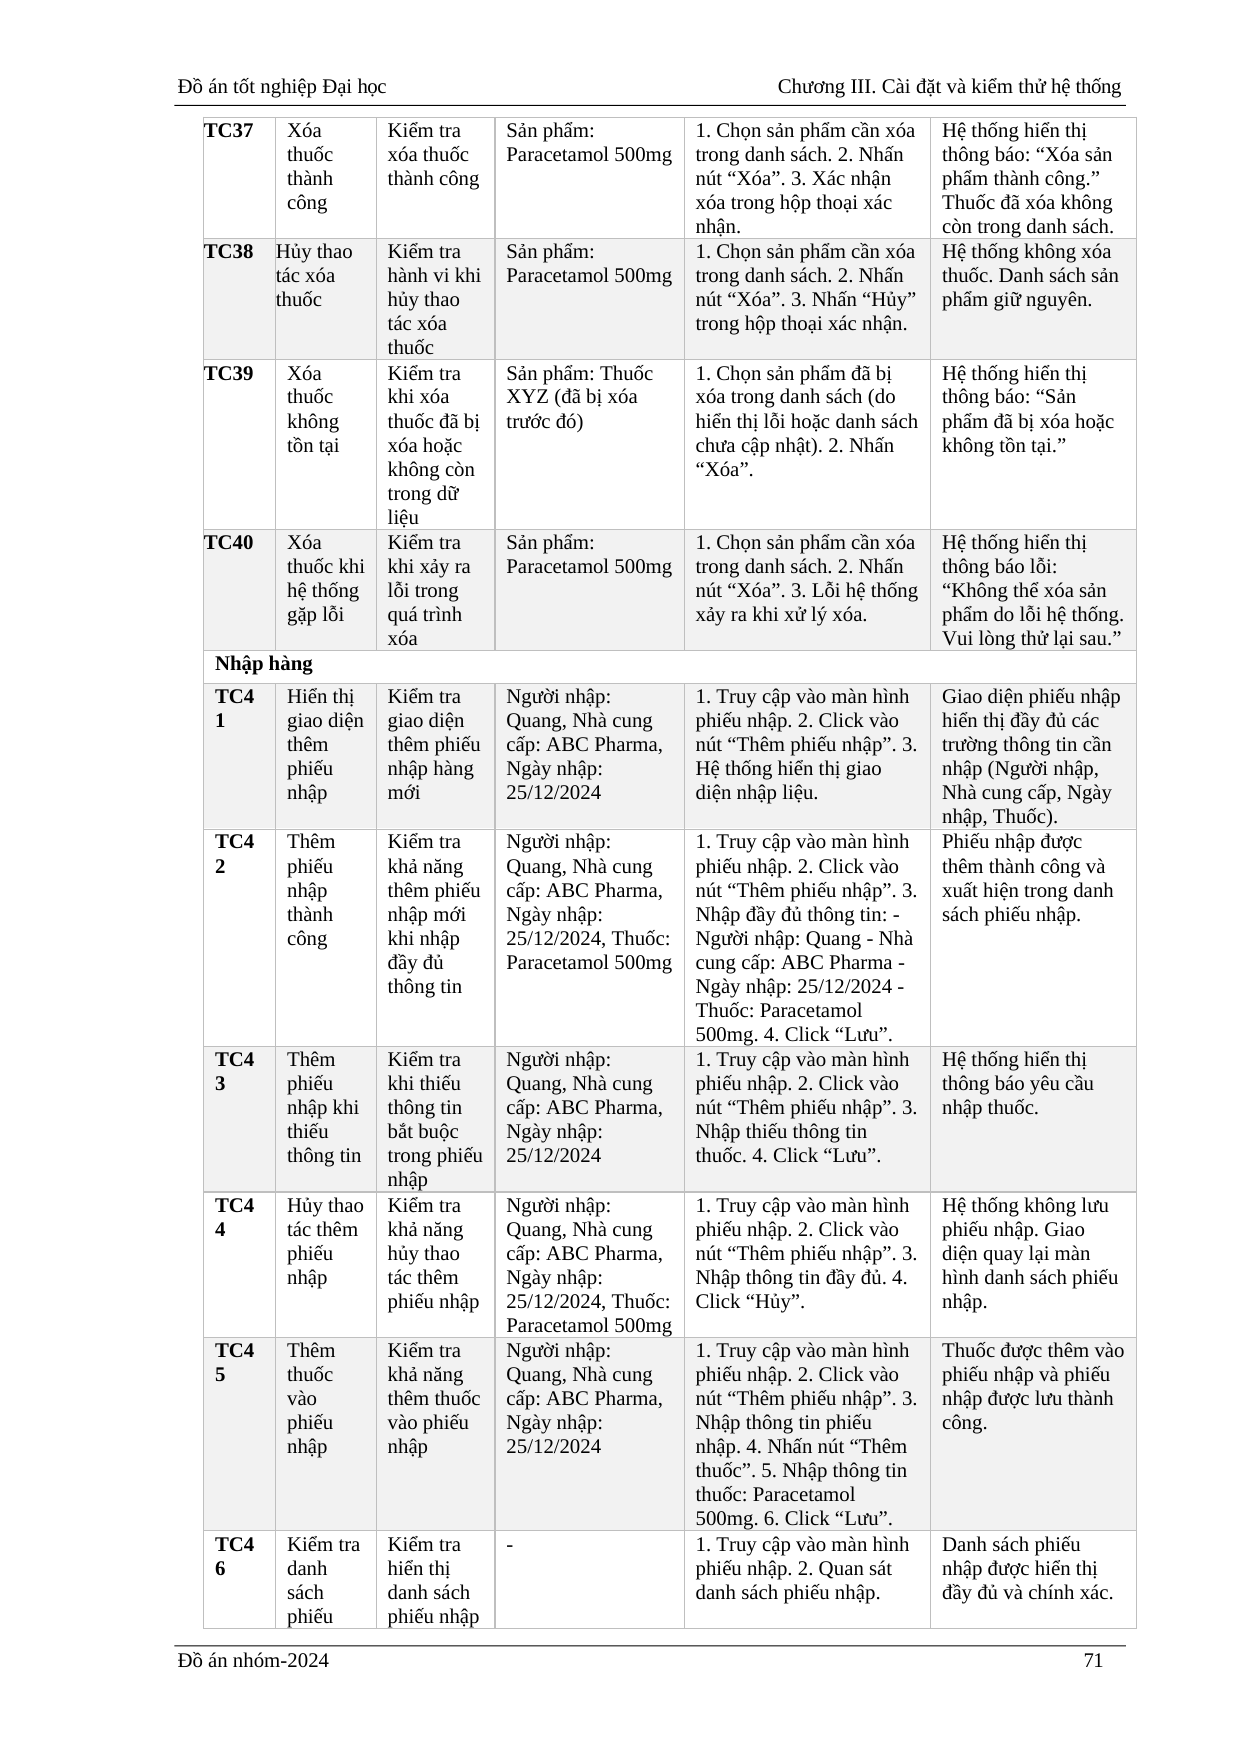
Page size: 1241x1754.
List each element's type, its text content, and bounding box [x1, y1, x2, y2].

table_cell Phiếu nhập được thêm thành công và xuất hiện trong danh sách phiếu nhập. [931, 830, 1136, 1046]
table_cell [931, 1531, 1136, 1628]
table_cell 1. Chọn sản phẩm đã bị xóa trong danh sách (do hiển thị lỗi hoặc danh sách chưa cập nhật). 2. Nhấn “Xóa”. [685, 360, 930, 529]
table_cell Sản phẩm: Paracetamol 500mg [496, 239, 684, 359]
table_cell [276, 1531, 376, 1628]
table_cell TC45 [204, 1338, 275, 1530]
table_cell Xóa thuốc thành công [276, 118, 376, 238]
table_cell Xóa thuốc không tồn tại [276, 360, 376, 529]
table_cell Kiểm tra khả năng thêm thuốc vào phiếu nhập [377, 1338, 494, 1530]
table_cell Hủy thao tác thêm phiếu nhập [276, 1193, 376, 1337]
table_cell Sản phẩm: Paracetamol 500mg [496, 118, 684, 238]
table_cell 1. Truy cập vào màn hình phiếu nhập. 2. Click vào nút “Thêm phiếu nhập”. 3. Nhập thông tin phiếu nhập. 4. Nhấn nút “Thêm thuốc”. 5. Nhập thông tin thuốc: Paracetamol 500mg. 6. Click “Lưu”. [685, 1338, 930, 1530]
table_cell Thuốc được thêm vào phiếu nhập và phiếu nhập được lưu thành công. [931, 1338, 1136, 1530]
table_cell Hệ thống hiển thị thông báo: “Sản phẩm đã bị xóa hoặc không tồn tại.” [931, 360, 1136, 529]
table_cell TC40 [204, 530, 275, 650]
table_cell Người nhập: Quang, Nhà cung cấp: ABC Pharma, Ngày nhập: 25/12/2024 [496, 1338, 684, 1530]
table_cell Hệ thống hiển thị thông báo: “Xóa sản phẩm thành công.” Thuốc đã xóa không còn trong danh sách. [931, 118, 1136, 238]
table_cell TC38 [204, 239, 275, 359]
table_cell TC43 [204, 1047, 275, 1191]
table_cell Hệ thống không lưu phiếu nhập. Giao diện quay lại màn hình danh sách phiếu nhập. [931, 1193, 1136, 1337]
table_cell Kiểm tra xóa thuốc thành công [377, 118, 494, 238]
table_cell Người nhập: Quang, Nhà cung cấp: ABC Pharma, Ngày nhập: 25/12/2024 [496, 684, 684, 828]
table_cell Hệ thống không xóa thuốc. Danh sách sản phẩm giữ nguyên. [931, 239, 1136, 359]
table_cell Người nhập: Quang, Nhà cung cấp: ABC Pharma, Ngày nhập: 25/12/2024 [496, 1047, 684, 1191]
table_cell Kiểm tra giao diện thêm phiếu nhập hàng mới [377, 684, 494, 828]
table_cell Thêm thuốc vào phiếu nhập [276, 1338, 376, 1530]
table_cell Hệ thống hiển thị thông báo yêu cầu nhập thuốc. [931, 1047, 1136, 1191]
table_cell TC37 [204, 118, 275, 238]
table_cell TC42 [204, 830, 275, 1046]
table_cell 1. Chọn sản phẩm cần xóa trong danh sách. 2. Nhấn nút “Xóa”. 3. Lỗi hệ thống xảy ra khi xử lý xóa. [685, 530, 930, 650]
table_cell Sản phẩm: Paracetamol 500mg [496, 530, 684, 650]
table_cell 1. Truy cập vào màn hình phiếu nhập. 2. Click vào nút “Thêm phiếu nhập”. 3. Nhập thiếu thông tin thuốc. 4. Click “Lưu”. [685, 1047, 930, 1191]
table_cell 1. Truy cập vào màn hình phiếu nhập. 2. Click vào nút “Thêm phiếu nhập”. 3. Nhập đầy đủ thông tin: - Người nhập: Quang - Nhà cung cấp: ABC Pharma - Ngày nhập: 25/12/2024 - Thuốc: Paracetamol 500mg. 4. Click “Lưu”. [685, 830, 930, 1046]
table_cell Kiểm tra khi thiếu thông tin bắt buộc trong phiếu nhập [377, 1047, 494, 1191]
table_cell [377, 1531, 494, 1628]
table_cell Hủy thao tác xóa thuốc [276, 239, 376, 359]
table_cell Thêm phiếu nhập thành công [276, 830, 376, 1046]
table_cell - [496, 1531, 684, 1628]
table_cell 1. Truy cập vào màn hình phiếu nhập. 2. Click vào nút “Thêm phiếu nhập”. 3. Nhập thông tin đầy đủ. 4. Click “Hủy”. [685, 1193, 930, 1337]
table_cell Hệ thống hiển thị thông báo lỗi: “Không thể xóa sản phẩm do lỗi hệ thống. Vui lòng thử lại sau.” [931, 530, 1136, 650]
table_cell Người nhập: Quang, Nhà cung cấp: ABC Pharma, Ngày nhập: 25/12/2024, Thuốc: Paracetamol 500mg [496, 1193, 684, 1337]
table_cell Kiểm tra khi xóa thuốc đã bị xóa hoặc không còn trong dữ liệu [377, 360, 494, 529]
table_cell Hiển thị giao diện thêm phiếu nhập [276, 684, 376, 828]
table_cell Kiểm tra hành vi khi hủy thao tác xóa thuốc [377, 239, 494, 359]
table_cell Kiểm tra khả năng thêm phiếu nhập mới khi nhập đầy đủ thông tin [377, 830, 494, 1046]
table_cell 1. Truy cập vào màn hình phiếu nhập. 2. Click vào nút “Thêm phiếu nhập”. 3. Hệ thống hiển thị giao diện nhập liệu. [685, 684, 930, 828]
table_cell Giao diện phiếu nhập hiển thị đầy đủ các trường thông tin cần nhập (Người nhập, Nhà cung cấp, Ngày nhập, Thuốc). [931, 684, 1136, 828]
table_cell TC39 [204, 360, 275, 529]
table_cell TC46 [204, 1531, 275, 1628]
table_cell Thêm phiếu nhập khi thiếu thông tin [276, 1047, 376, 1191]
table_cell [685, 1531, 930, 1628]
table_cell Kiểm tra khả năng hủy thao tác thêm phiếu nhập [377, 1193, 494, 1337]
table_cell Nhập hàng [204, 651, 1136, 683]
table_cell Người nhập: Quang, Nhà cung cấp: ABC Pharma, Ngày nhập: 25/12/2024, Thuốc: Paracetamol 500mg [496, 830, 684, 1046]
table_cell Kiểm tra khi xảy ra lỗi trong quá trình xóa [377, 530, 494, 650]
table_cell 1. Chọn sản phẩm cần xóa trong danh sách. 2. Nhấn nút “Xóa”. 3. Nhấn “Hủy” trong hộp thoại xác nhận. [685, 239, 930, 359]
table_cell 1. Chọn sản phẩm cần xóa trong danh sách. 2. Nhấn nút “Xóa”. 3. Xác nhận xóa trong hộp thoại xác nhận. [685, 118, 930, 238]
table_cell TC41 [204, 684, 275, 828]
table_cell TC44 [204, 1193, 275, 1337]
table_cell Sản phẩm: Thuốc XYZ (đã bị xóa trước đó) [496, 360, 684, 529]
table_cell Xóa thuốc khi hệ thống gặp lỗi [276, 530, 376, 650]
